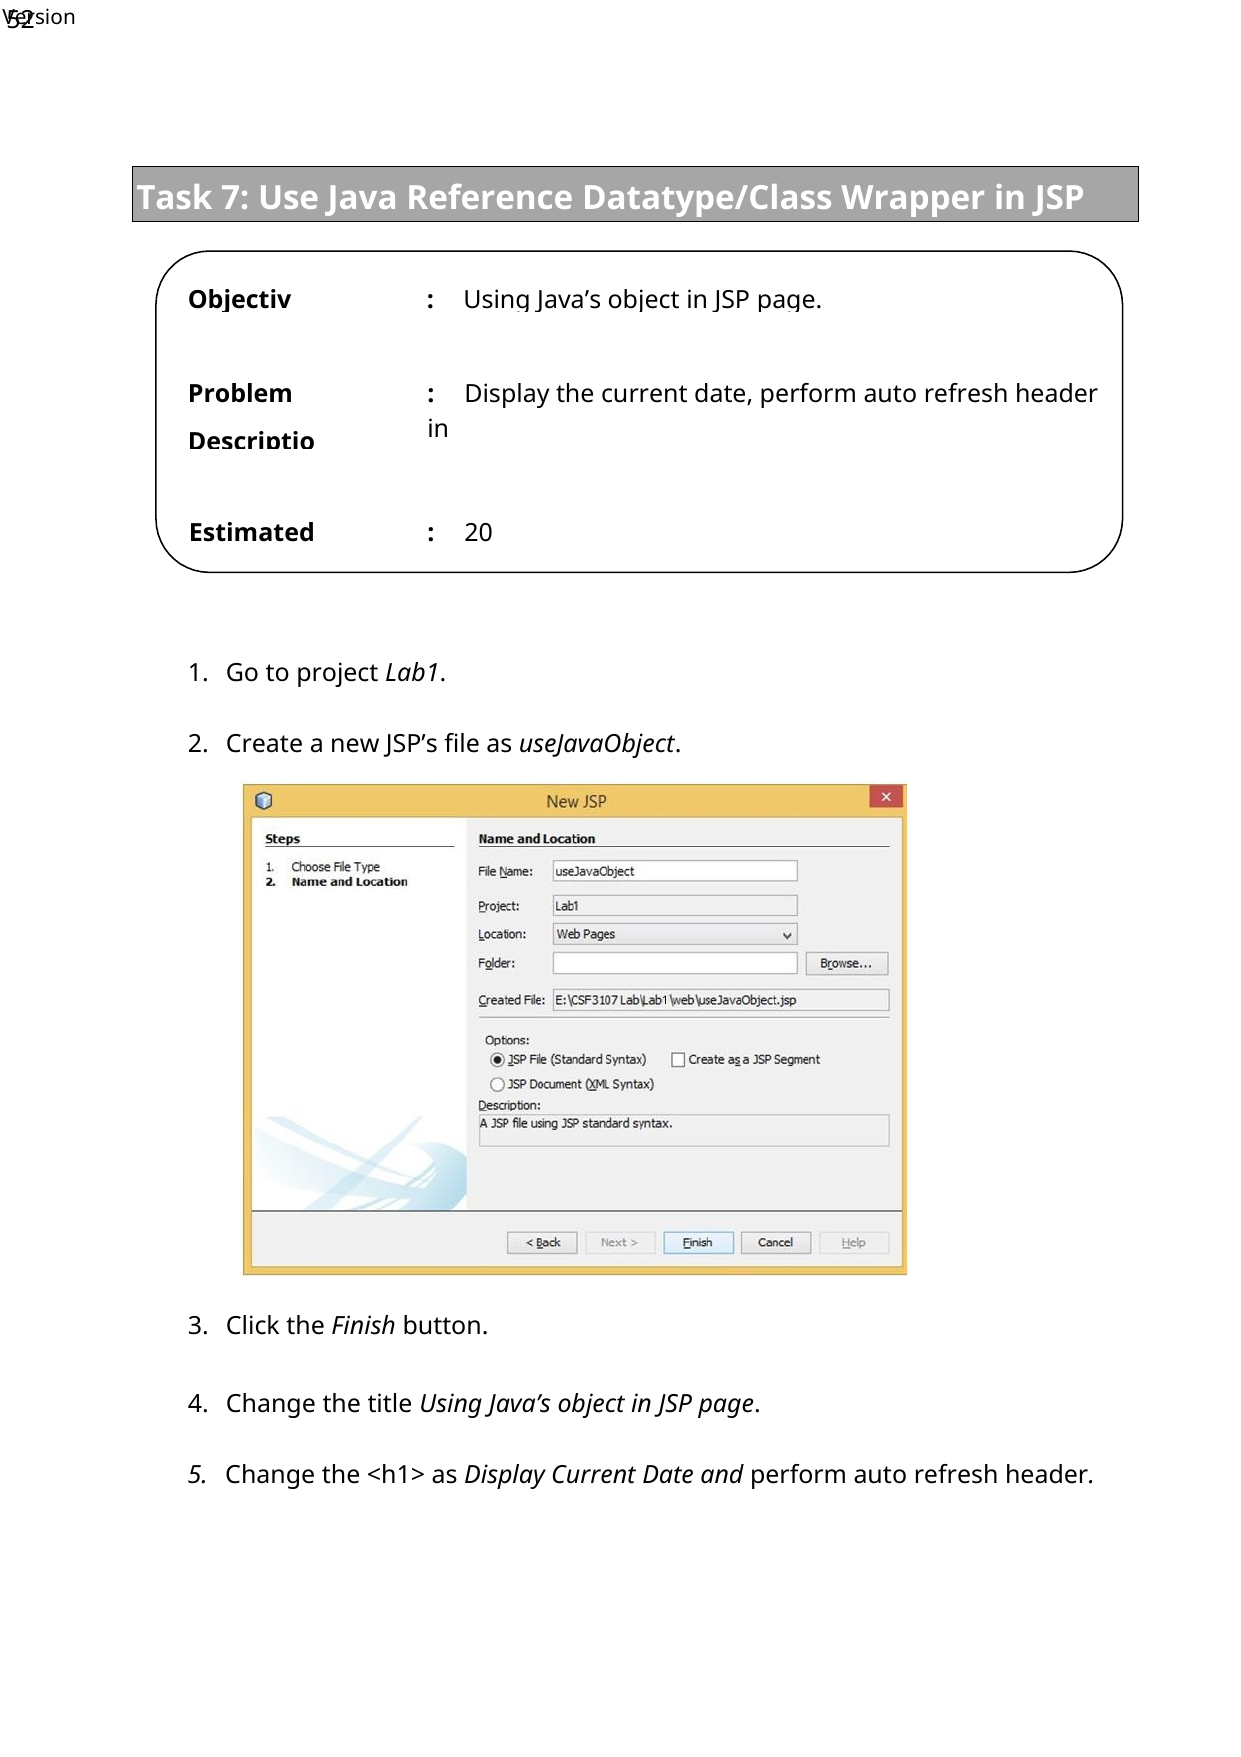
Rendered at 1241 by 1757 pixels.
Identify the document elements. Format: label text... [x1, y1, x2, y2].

list Create a new JSP’s file as useJavaObject. [188, 726, 1198, 760]
picture [239, 780, 908, 1276]
list Click the Finish button. [188, 1307, 1198, 1341]
list Change the <h1> as Display Current Date and perform auto refresh header. [187, 1457, 1198, 1491]
list Go to project Lab1. [188, 654, 1198, 688]
list Change the title Using Java’s object in JSP page. [188, 1385, 1198, 1419]
